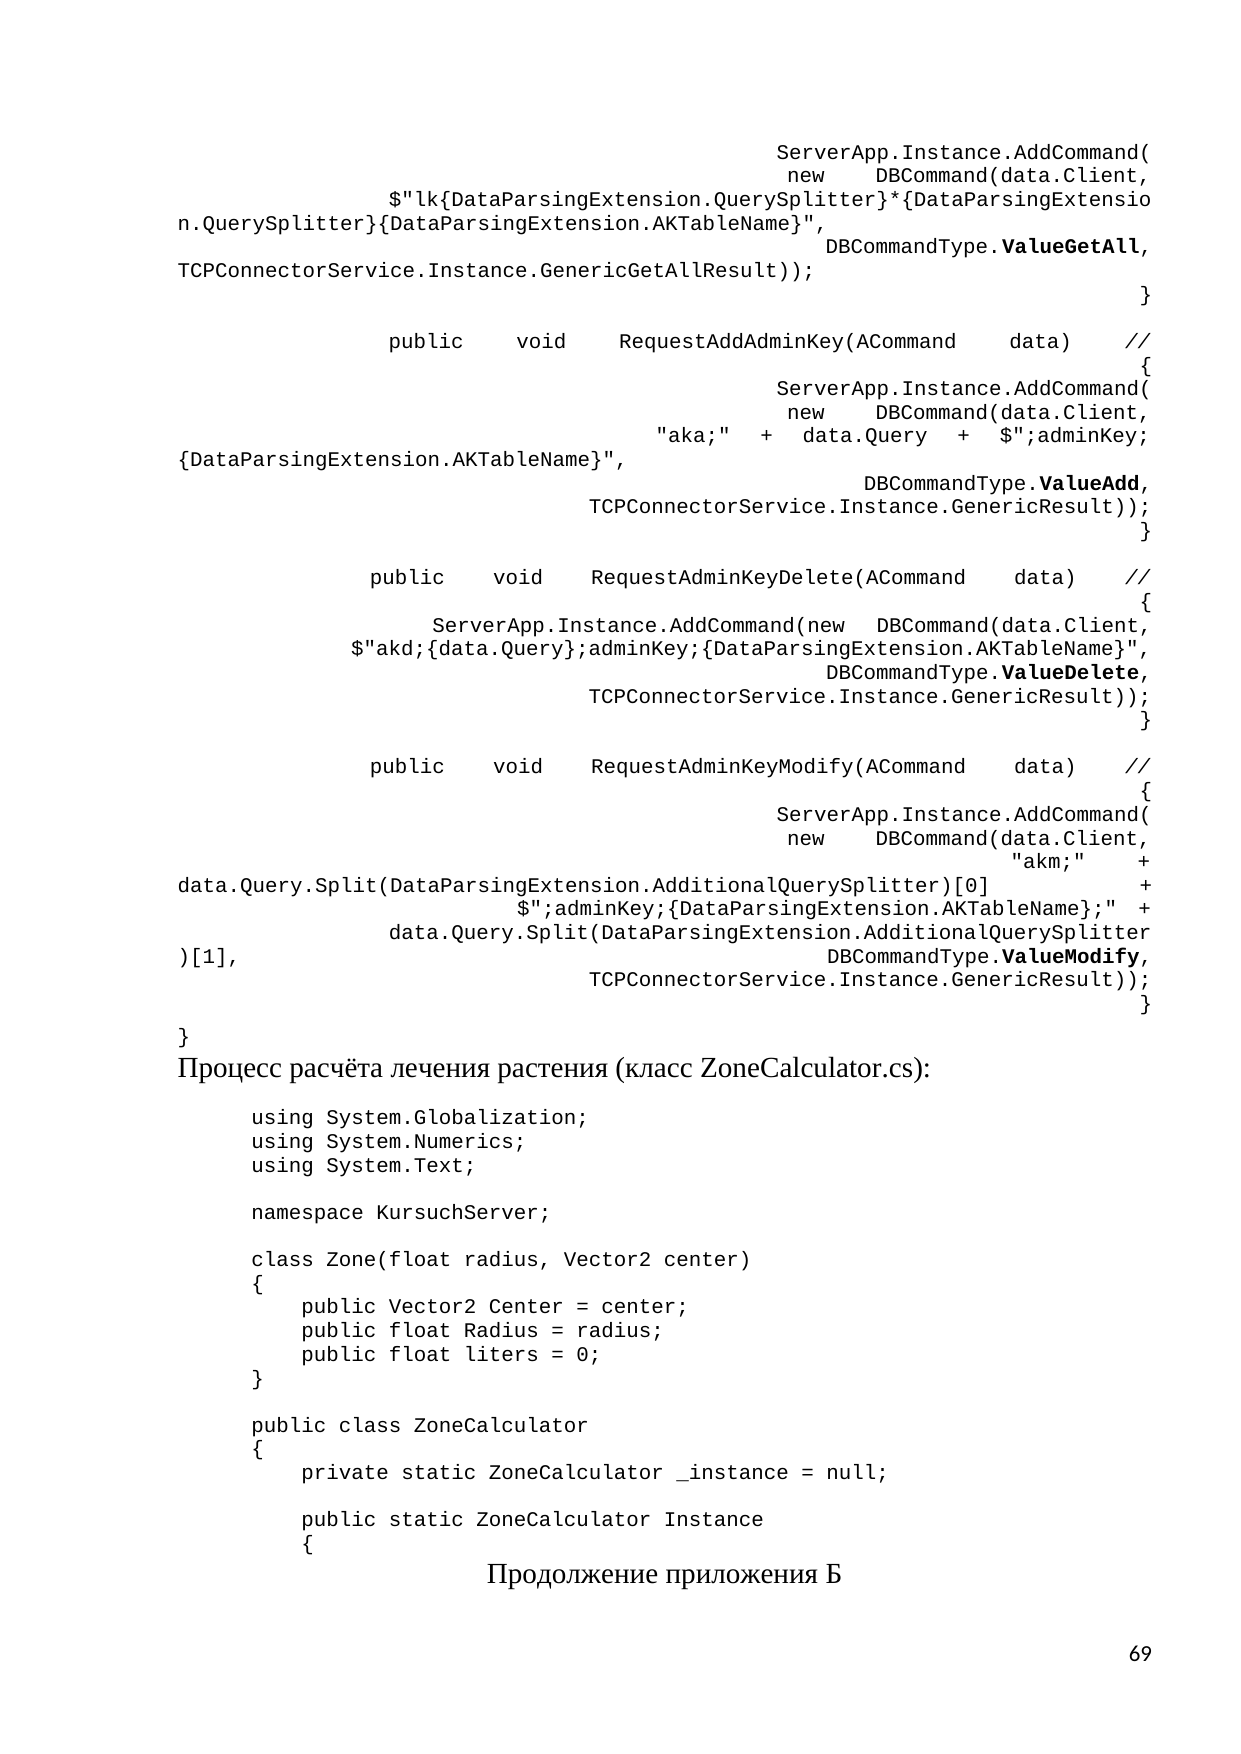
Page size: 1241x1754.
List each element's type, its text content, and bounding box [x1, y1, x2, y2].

text ServerApp.Instance.AddCommand( new DBCommand(data.Client, $"lk{DataParsingExtension.QuerySplitter}*{DataParsingExtension.QuerySplitter}{DataParsingExtension.AKTableName}", DBCommandType.ValueGetAll, TCPConnectorService.Instance.GenericGetAllResult)); } public void RequestAddAdminKey(ACommand data) // { ServerApp.Instance.AddCommand( new DBCommand(data.Client, "aka;" + data.Query + $";adminKey;{DataParsingExtension.AKTableName}", DBCommandType.ValueAdd, TCPConnectorService.Instance.GenericResult)); } public void RequestAdminKeyDelete(ACommand data) // { ServerApp.Instance.AddCommand(new DBCommand(data.Client, $"akd;{data.Query};adminKey;{DataParsingExtension.AKTableName}", DBCommandType.ValueDelete, TCPConnectorService.Instance.GenericResult)); } public void RequestAdminKeyModify(ACommand data) // { ServerApp.Instance.AddCommand( new DBCommand(data.Client, "akm;" + data.Query.Split(DataParsingExtension.AdditionalQuerySplitter)[0] + $";adminKey;{DataParsingExtension.AKTableName};" + data.Query.Split(DataParsingExtension.AdditionalQuerySplitter)[1], DBCommandType.ValueModify, TCPConnectorService.Instance.GenericResult)); } } [177, 118, 1152, 1050]
text Продолжение приложения Б [177, 1557, 1152, 1590]
text using System.Globalization; using System.Numerics; using System.Text; namespace KursuchServer; class Zone(float radius, Vector2 center) { public Vector2 Center = center; public float Radius = radius; public float liters = 0; } public class ZoneCalculator { private static ZoneCalculator _instance = null; public static ZoneCalculator Instance { [251, 1107, 1152, 1557]
text Процесс расчёта лечения растения (класс ZoneCalculator.cs): [177, 1050, 1152, 1084]
